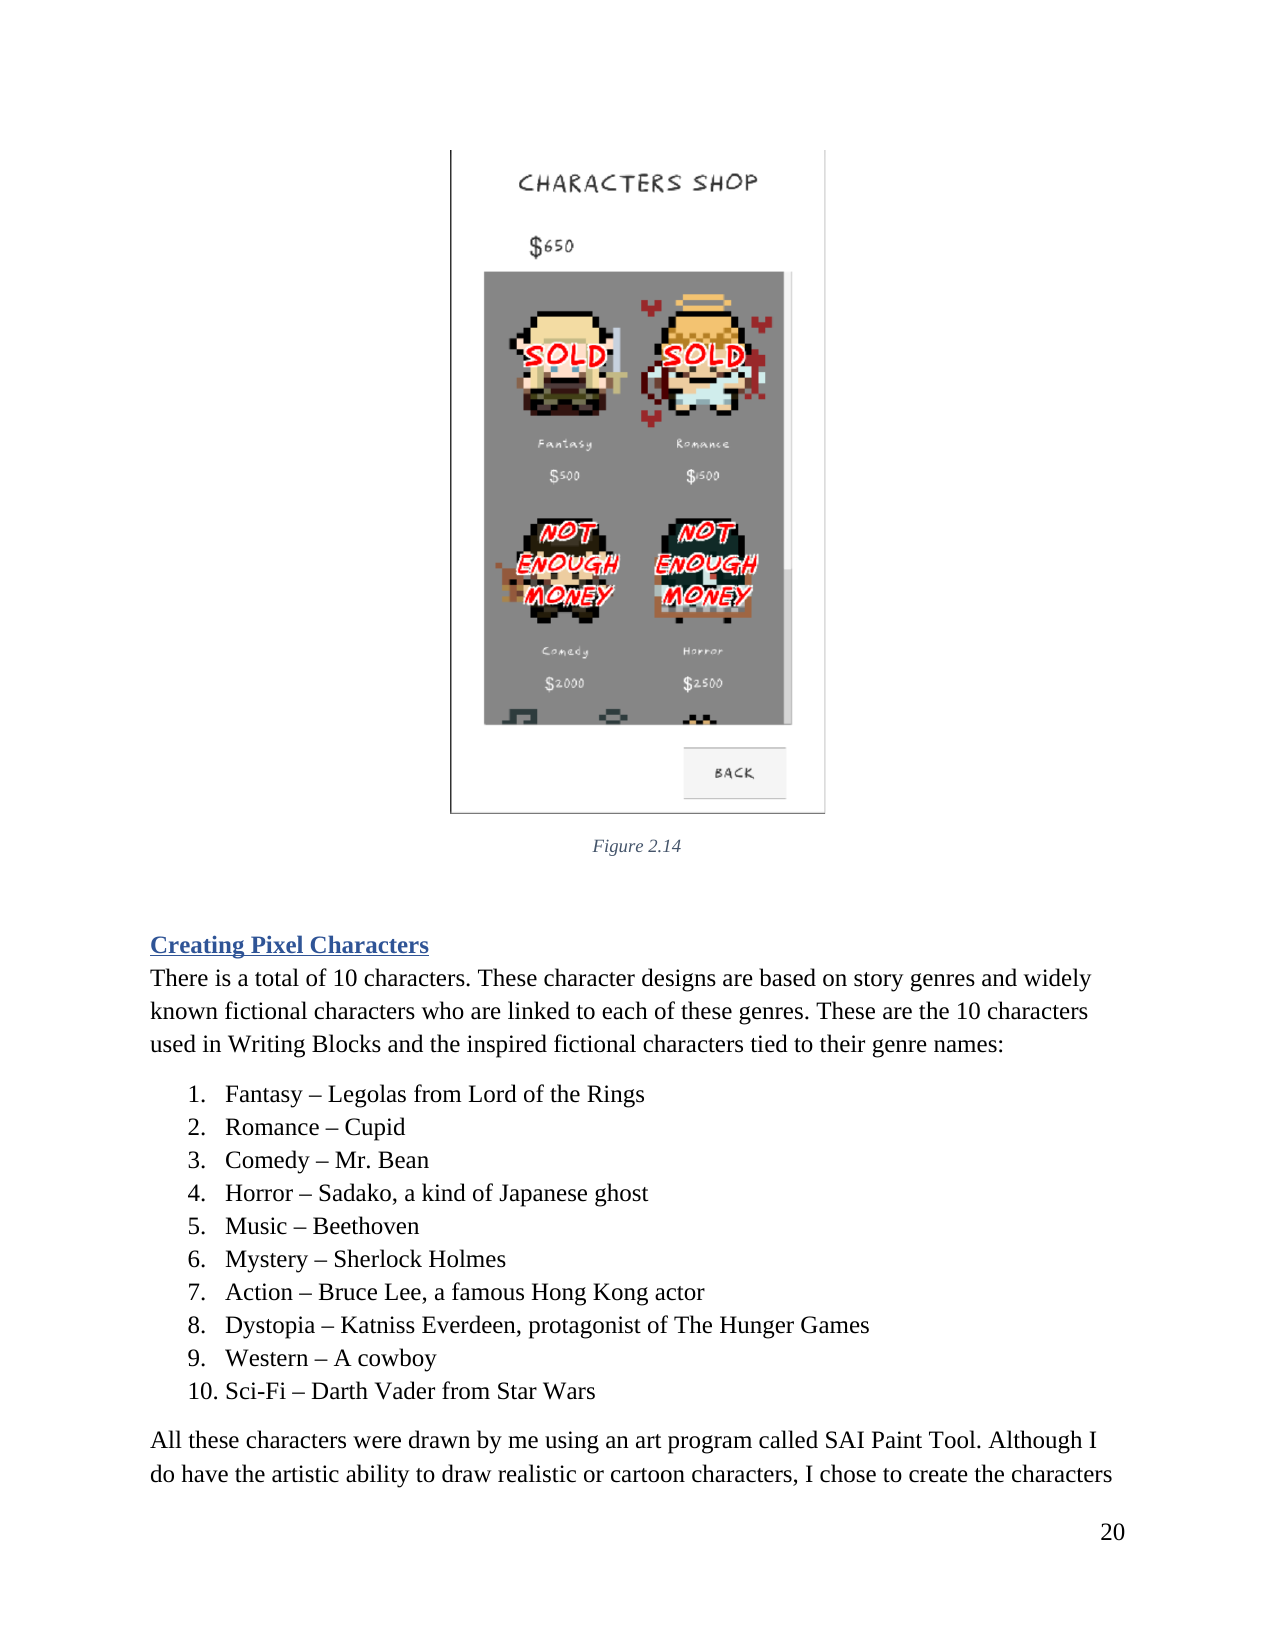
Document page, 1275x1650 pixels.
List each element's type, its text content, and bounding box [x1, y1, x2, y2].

list Western – A cowboy [187, 1343, 1125, 1372]
list Sci-Fi – Darth Vader from Star Wars [187, 1376, 1125, 1405]
text There is a total of 10 characters. These character designs are based on story genres and widely known fictional characters who are linked to each of these genres. These are the 10 characters used in Writing Blocks and the inspired fictional characters tied to their genre names: [150, 963, 1125, 1058]
list Mystery – Sherlock Holmes [187, 1244, 1125, 1273]
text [150, 1426, 1125, 1487]
list Comedy – Mr. Bean [187, 1145, 1125, 1173]
list Romance – Cupid [187, 1112, 1125, 1141]
picture [450, 150, 826, 814]
list Music – Beethoven [187, 1211, 1125, 1239]
list Horror – Sadako, a kind of Japanese ghost [187, 1178, 1125, 1207]
subtitle Creating Pixel Characters [150, 930, 1125, 959]
text Figure 2.14 [150, 835, 1125, 856]
list Fantasy – Legolas from Lord of the Rings [187, 1079, 1125, 1107]
list Dystopia – Katniss Everdeen, protagonist of The Hunger Games [187, 1310, 1125, 1339]
list Action – Bruce Lee, a famous Hong Kong actor [187, 1277, 1125, 1306]
